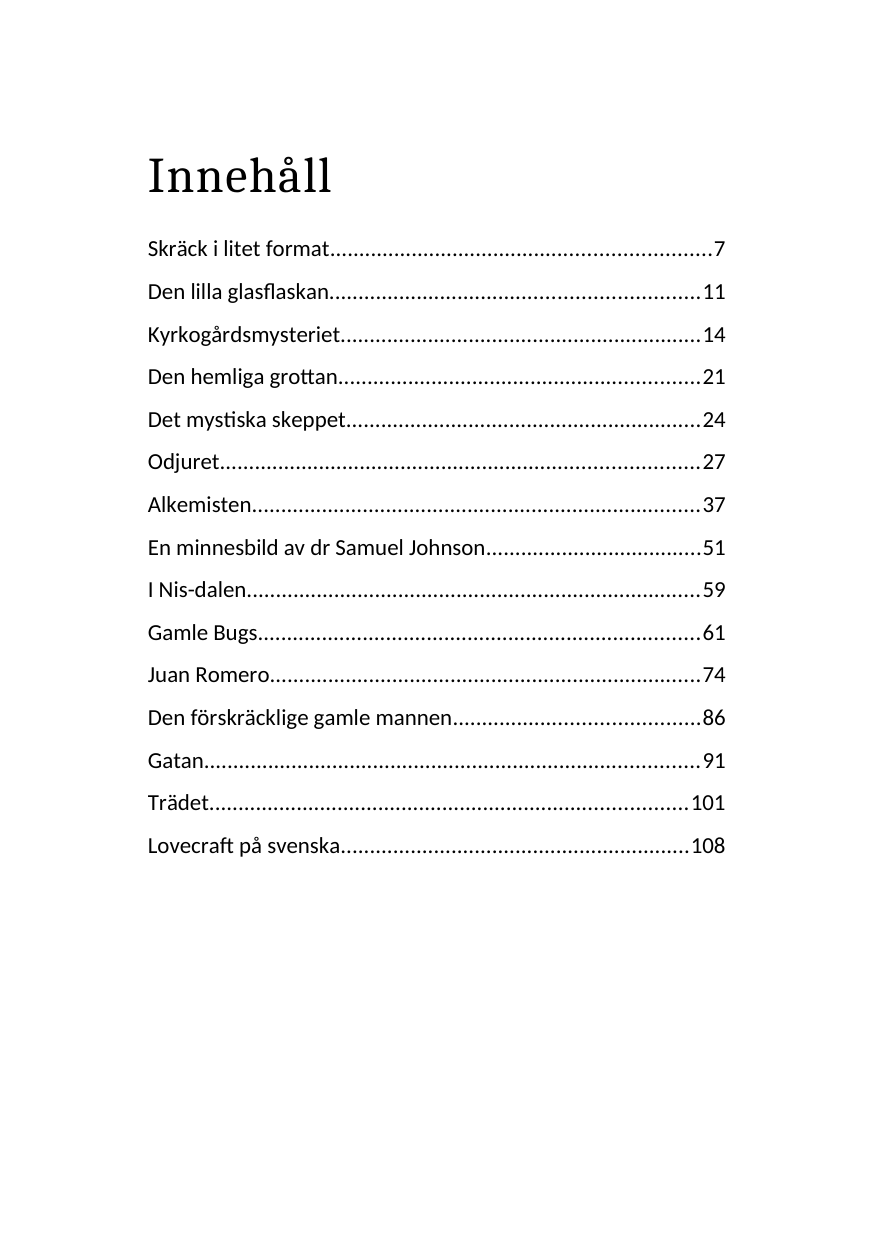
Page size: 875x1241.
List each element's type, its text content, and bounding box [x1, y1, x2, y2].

text Skräck i litet format 7 [148, 234, 726, 262]
text Alkemisten 37 [148, 490, 726, 518]
text Det mystiska skeppet 24 [148, 405, 726, 433]
text Lovecraft på svenska 108 [148, 831, 726, 859]
text Odjuret 27 [148, 447, 726, 476]
text En minnesbild av dr Samuel Johnson 51 [148, 533, 726, 561]
text Kyrkogårdsmysteriet 14 [148, 320, 726, 348]
text Juan Romero 74 [148, 661, 726, 688]
text Den lilla glasflaskan 11 [148, 277, 726, 305]
text Den förskräcklige gamle mannen 86 [148, 703, 726, 731]
subtitle Innehåll [148, 148, 726, 205]
text Trädet 101 [148, 788, 726, 816]
text Gatan 91 [148, 746, 726, 774]
text I Nis-dalen 59 [148, 575, 726, 603]
text Den hemliga grottan 21 [148, 362, 726, 390]
text Gamle Bugs 61 [148, 618, 726, 646]
